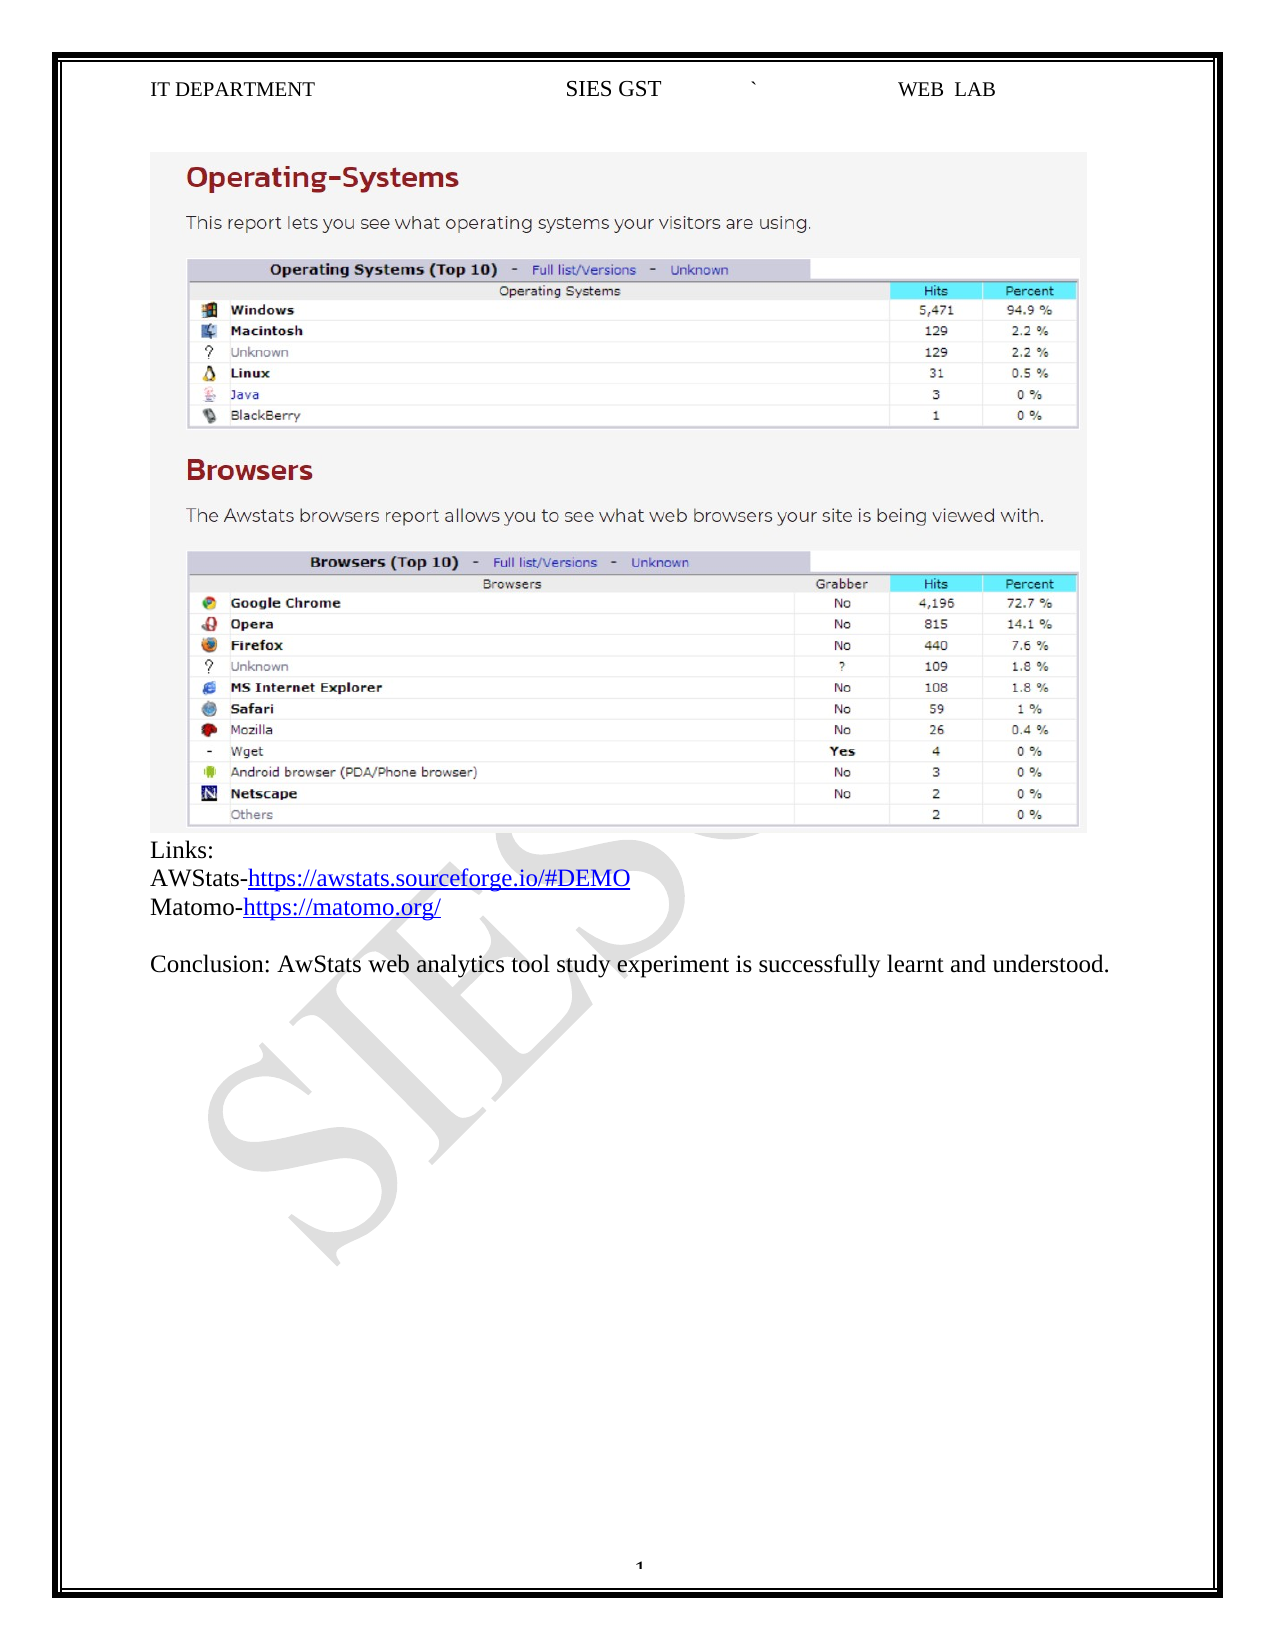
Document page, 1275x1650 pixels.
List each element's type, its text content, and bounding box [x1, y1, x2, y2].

text AWStats-https://awstats.sourceforge.io/#DEMO Matomo-https://matomo.org/ [150, 864, 635, 921]
text Conclusion: AwStats web analytics tool study experiment is successfully learnt and understood. [150, 949, 1185, 978]
picture [150, 152, 1087, 833]
text Links: [150, 835, 1185, 864]
